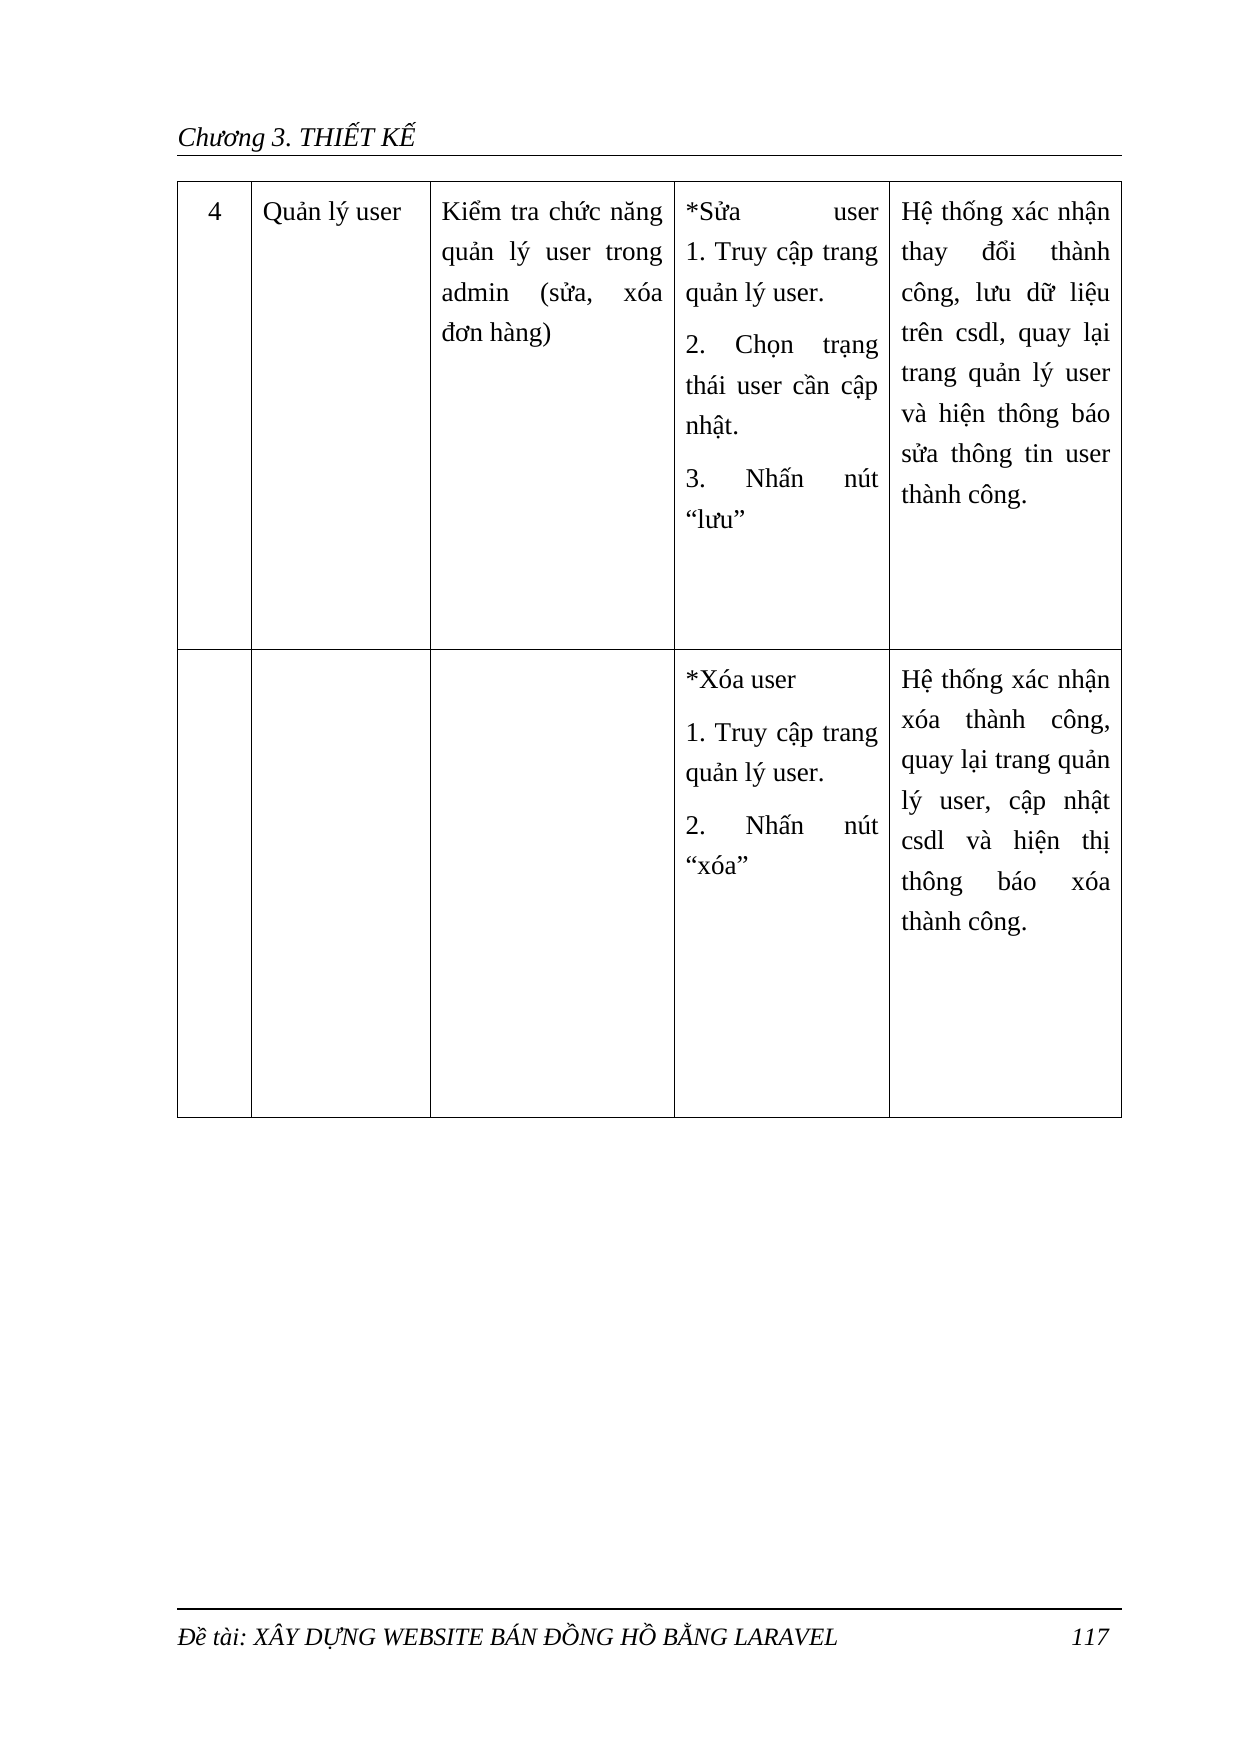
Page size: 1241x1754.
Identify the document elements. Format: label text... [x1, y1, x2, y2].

table_cell Hệ thống xác nhận xóa thành công, quay lại trang quản lý user, cập nhật csdl và hiện thị thông báo xóa thành công. [890, 650, 1121, 1117]
table_cell [252, 650, 430, 1117]
table_cell [178, 650, 251, 1117]
table_cell *Sửa user 1. Truy cập trang quản lý user. 2. Chọn trạng thái user cần cập nhật. 3. Nhấn nút “lưu” [675, 182, 889, 649]
table_cell Hệ thống xác nhận thay đổi thành công, lưu dữ liệu trên csdl, quay lại trang quản lý user và hiện thông báo sửa thông tin user thành công. [890, 182, 1121, 649]
table_cell *Xóa user 1. Truy cập trang quản lý user. 2. Nhấn nút “xóa” [675, 650, 889, 1117]
table_cell [431, 650, 674, 1117]
table_cell 4 [178, 182, 251, 649]
table_cell Quản lý user [252, 182, 430, 649]
table_cell Kiểm tra chức năng quản lý user trong admin (sửa, xóa đơn hàng) [431, 182, 674, 649]
